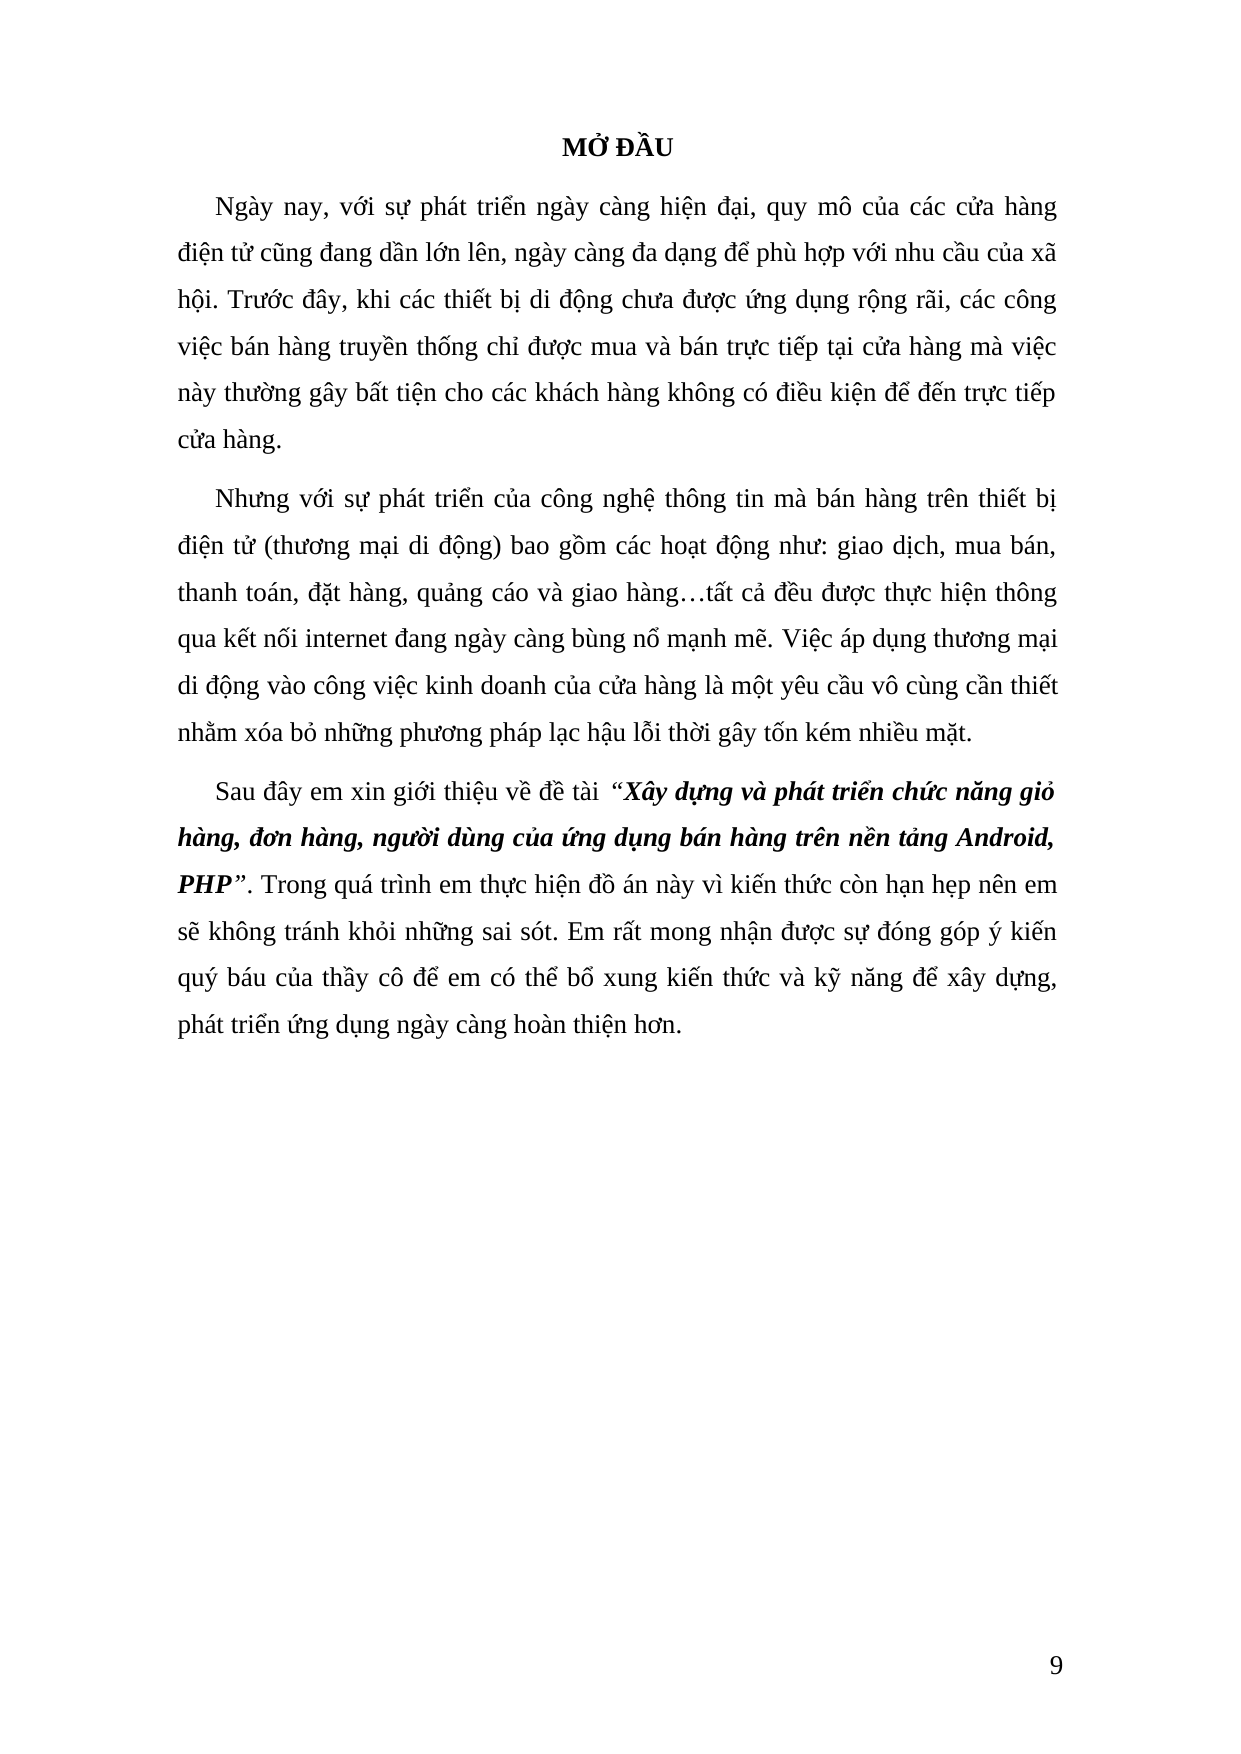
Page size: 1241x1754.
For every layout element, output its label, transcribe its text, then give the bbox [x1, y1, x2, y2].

text Ngày nay, với sự phát triển ngày càng hiện đại, quy mô của các cửa hàng điện tử cũng đang dần lớn lên, ngày càng đa dạng để phù hợp với nhu cầu của xã hội. Trước đây, khi các thiết bị di động chưa được ứng dụng rộng rãi, các công việc bán hàng truyền thống chỉ được mua và bán trực tiếp tại cửa hàng mà việc này thường gây bất tiện cho các khách hàng không có điều kiện để đến trực tiếp cửa hàng. [177, 190, 1058, 454]
text MỞ ĐẦU [177, 131, 1058, 162]
text Sau đây em xin giới thiệu về đề tài “Xây dựng và phát triển chức năng giỏ hàng, đơn hàng, người dùng của ứng dụng bán hàng trên nền tảng Android, PHP”. Trong quá trình em thực hiện đồ án này vì kiến thức còn hạn hẹp nên em sẽ không tránh khỏi những sai sót. Em rất mong nhận được sự đóng góp ý kiến quý báu của thầy cô để em có thể bổ xung kiến thức và kỹ năng để xây dựng, phát triển ứng dụng ngày càng hoàn thiện hơn. [177, 775, 1058, 1039]
text Nhưng với sự phát triển của công nghệ thông tin mà bán hàng trên thiết bị điện tử (thương mại di động) bao gồm các hoạt động như: giao dịch, mua bán, thanh toán, đặt hàng, quảng cáo và giao hàng…tất cả đều được thực hiện thông qua kết nối internet đang ngày càng bùng nổ mạnh mẽ. Việc áp dụng thương mại di động vào công việc kinh doanh của cửa hàng là một yêu cầu vô cùng cần thiết nhằm xóa bỏ những phương pháp lạc hậu lỗi thời gây tốn kém nhiều mặt. [177, 482, 1058, 747]
